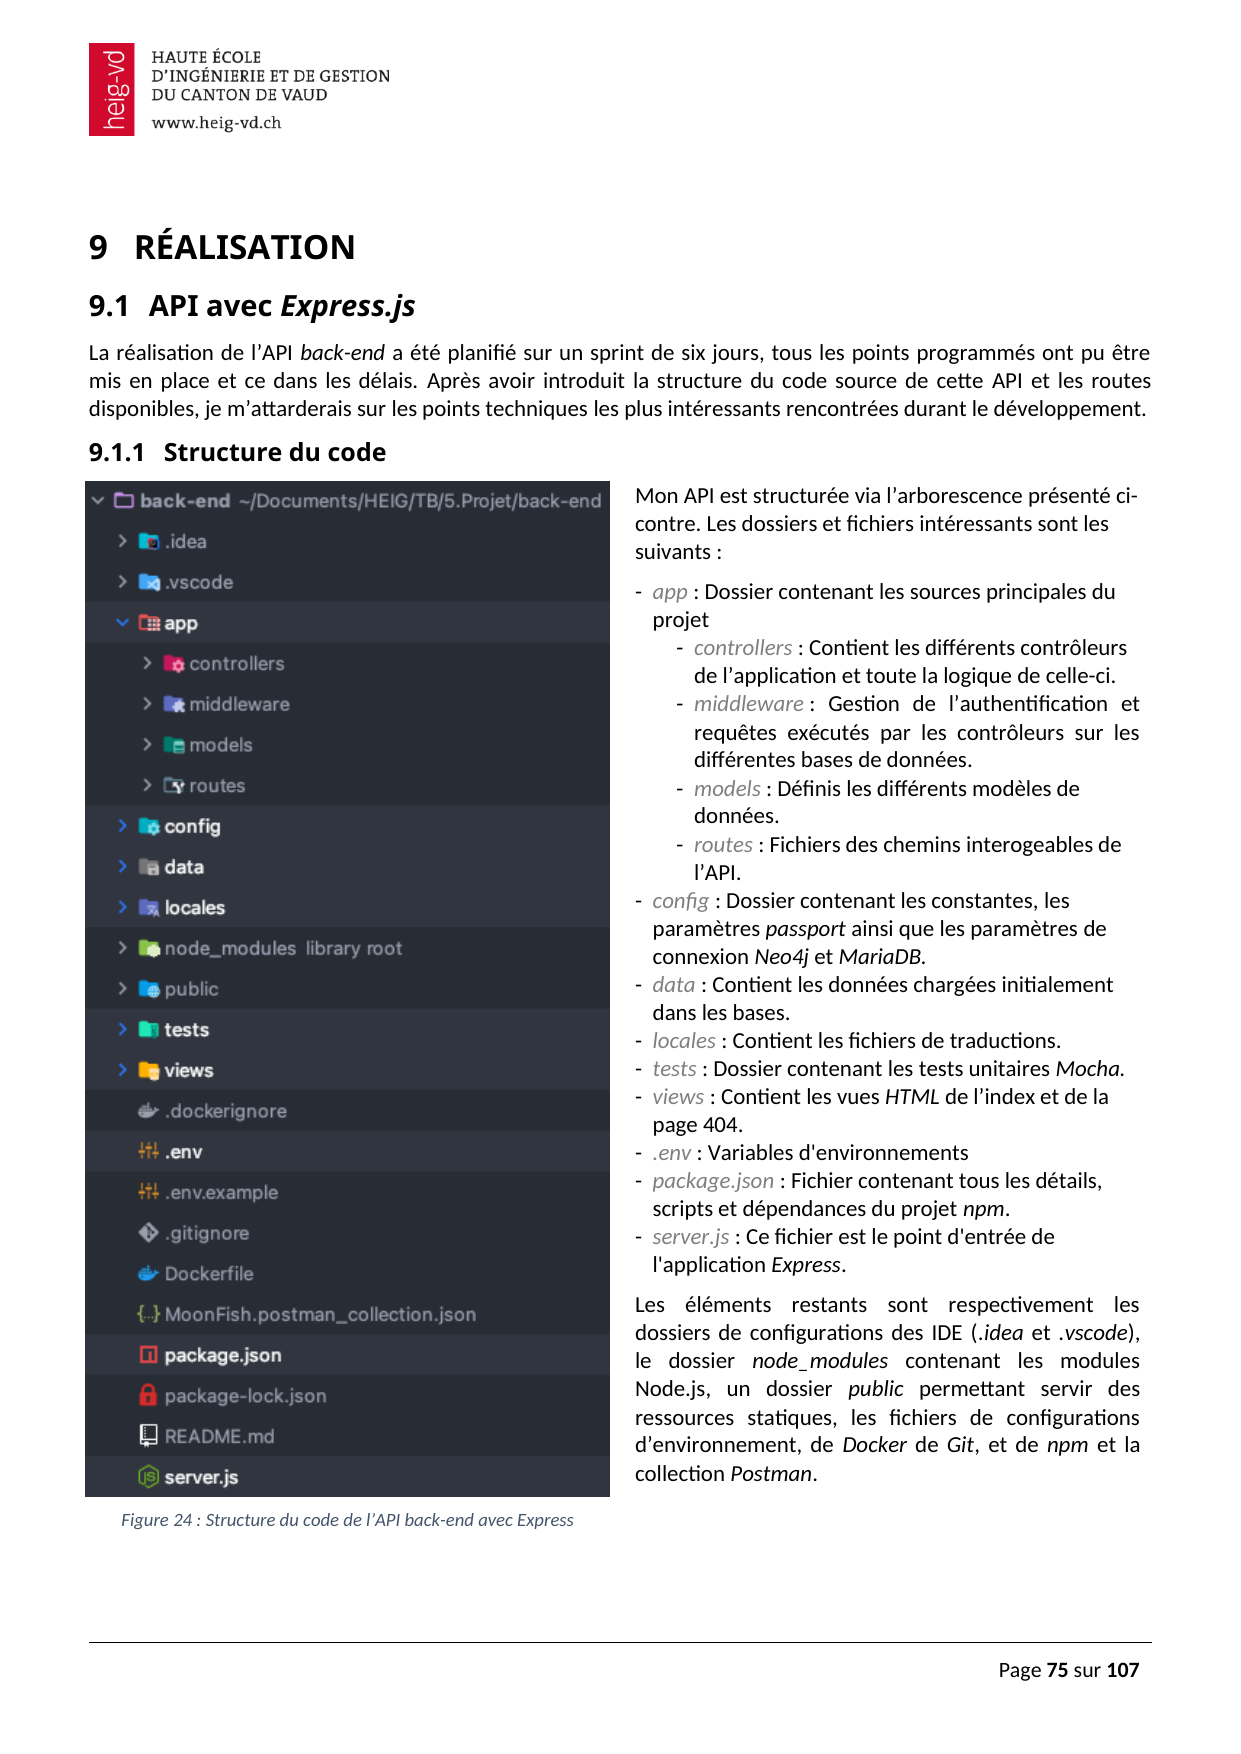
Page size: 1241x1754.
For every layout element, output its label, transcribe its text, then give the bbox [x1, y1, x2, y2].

table_header Figure 24 : Structure du code de l’API back-end avec Express [74, 481, 623, 1552]
text La réalisation de l’API back-end a été planifié sur un sprint de six jours, tous les points programmés ont pu être mis en place et ce dans les délais. Après avoir introduit la structure du code source de cette API et les routes disponibles, je m’attarderais sur les points techniques les plus intéressants rencontrées durant le développement. [89, 338, 1152, 422]
subtitle Réalisation [89, 223, 1152, 269]
table_header Mon API est structurée via l’arborescence présenté ci-contre. Les dossiers et fichiers intéressants sont les suivants : app : Dossier contenant les sources principales du projet controllers : Contient les différents contrôleurs de l’application et toute la logique de celle-ci. middleware : Gestion de l’authentification et requêtes exécutés par les contrôleurs sur les différentes bases de données. models : Définis les différents modèles de données. routes : Fichiers des chemins interogeables de l’API. config : Dossier contenant les constantes, les paramètres passport ainsi que les paramètres de connexion Neo4j et MariaDB. data : Contient les données chargées initialement dans les bases. locales : Contient les fichiers de traductions. tests : Dossier contenant les tests unitaires Mocha. views : Contient les vues HTML de l’index et de la page 404. .env : Variables d'environnements package.json : Fichier contenant tous les détails, scripts et dépendances du projet npm. server.js : Ce fichier est le point d'entrée de l'application Express. Les éléments restants sont respectivement les dossiers de configurations des IDE (.idea et .vscode), le dossier node_modules contenant les modules Node.js, un dossier public permettant servir des ressources statiques, les fichiers de configurations d’environnement, de Docker de Git, et de npm et la collection Postman. [624, 481, 1152, 1552]
picture [85, 481, 610, 1497]
subtitle Structure du code [89, 434, 1152, 468]
subtitle API avec Express.js [89, 286, 1152, 325]
picture [89, 43, 389, 136]
